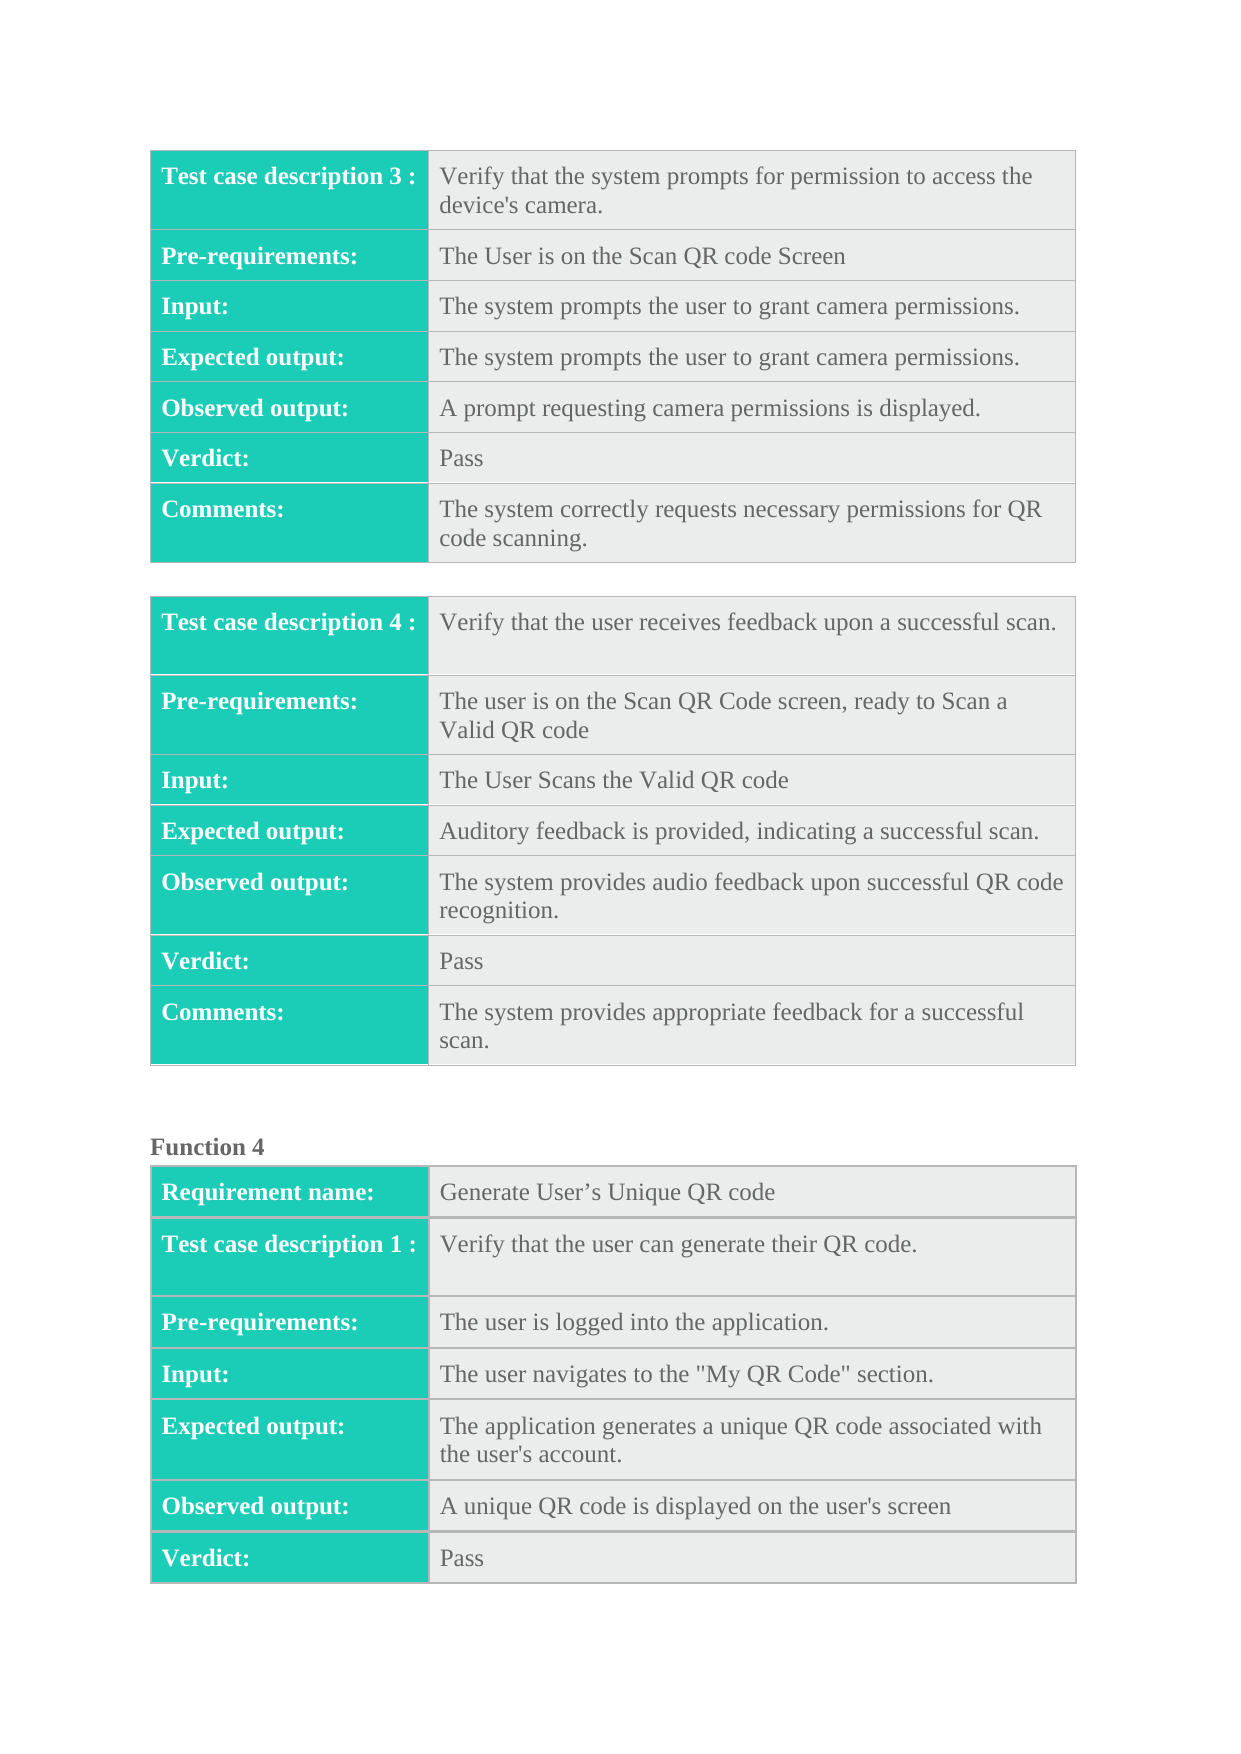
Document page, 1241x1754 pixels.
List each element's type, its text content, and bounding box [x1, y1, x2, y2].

table_cell The system prompts the user to grant camera permissions. [429, 332, 1075, 381]
table_cell Comments: [151, 484, 428, 562]
table_cell Pre-requirements: [151, 676, 428, 754]
table_cell The system provides audio feedback upon successful QR code recognition. [429, 856, 1075, 934]
table_cell Comments: [151, 986, 428, 1064]
table_cell Pass [429, 936, 1075, 985]
text Function 4 [150, 1132, 1090, 1160]
table_cell Expected output: [151, 332, 428, 381]
table_cell Pre-requirements: [151, 230, 428, 280]
table_cell The system prompts the user to grant camera permissions. [429, 281, 1075, 331]
table_cell Pre-requirements: [152, 1297, 428, 1347]
table_cell Observed output: [152, 1481, 428, 1530]
table_cell Auditory feedback is provided, indicating a successful scan. [429, 806, 1075, 855]
table_cell The user is logged into the application. [430, 1297, 1075, 1347]
table_cell Observed output: [151, 382, 428, 432]
table_cell Input: [151, 755, 428, 804]
table_header Generate User’s Unique QR code [430, 1167, 1075, 1216]
table_cell The system provides appropriate feedback for a successful scan. [429, 986, 1075, 1064]
table_cell Verdict: [151, 433, 428, 482]
table_cell The User is on the Scan QR code Screen [429, 230, 1075, 280]
table_header Test case description 4 : [151, 597, 428, 674]
table_cell Verdict: [152, 1533, 428, 1582]
table_cell The system correctly requests necessary permissions for QR code scanning. [429, 484, 1075, 562]
table_cell The user navigates to the "My QR Code" section. [430, 1349, 1075, 1398]
table_cell Expected output: [151, 806, 428, 855]
table_header Verify that the user receives feedback upon a successful scan. [429, 597, 1075, 674]
table_cell The application generates a unique QR code associated with the user's account. [430, 1400, 1075, 1479]
table_cell The User Scans the Valid QR code [429, 755, 1075, 804]
table_cell A prompt requesting camera permissions is displayed. [429, 382, 1075, 432]
table_cell Pass [429, 433, 1075, 482]
table_cell Expected output: [152, 1400, 428, 1479]
table_header Requirement name: [152, 1167, 428, 1216]
table_cell Verify that the user can generate their QR code. [430, 1219, 1075, 1295]
table_cell Pass [430, 1533, 1075, 1582]
table_cell Test case description 1 : [152, 1219, 428, 1295]
table_header Test case description 3 : [151, 151, 428, 229]
table_cell Input: [151, 281, 428, 331]
table_header Verify that the system prompts for permission to access the device's camera. [429, 151, 1075, 229]
table_cell The user is on the Scan QR Code screen, ready to Scan a Valid QR code [429, 676, 1075, 754]
table_cell Input: [152, 1349, 428, 1398]
table_cell A unique QR code is displayed on the user's screen [430, 1481, 1075, 1530]
table_cell Observed output: [151, 856, 428, 934]
table_cell Verdict: [151, 936, 428, 985]
